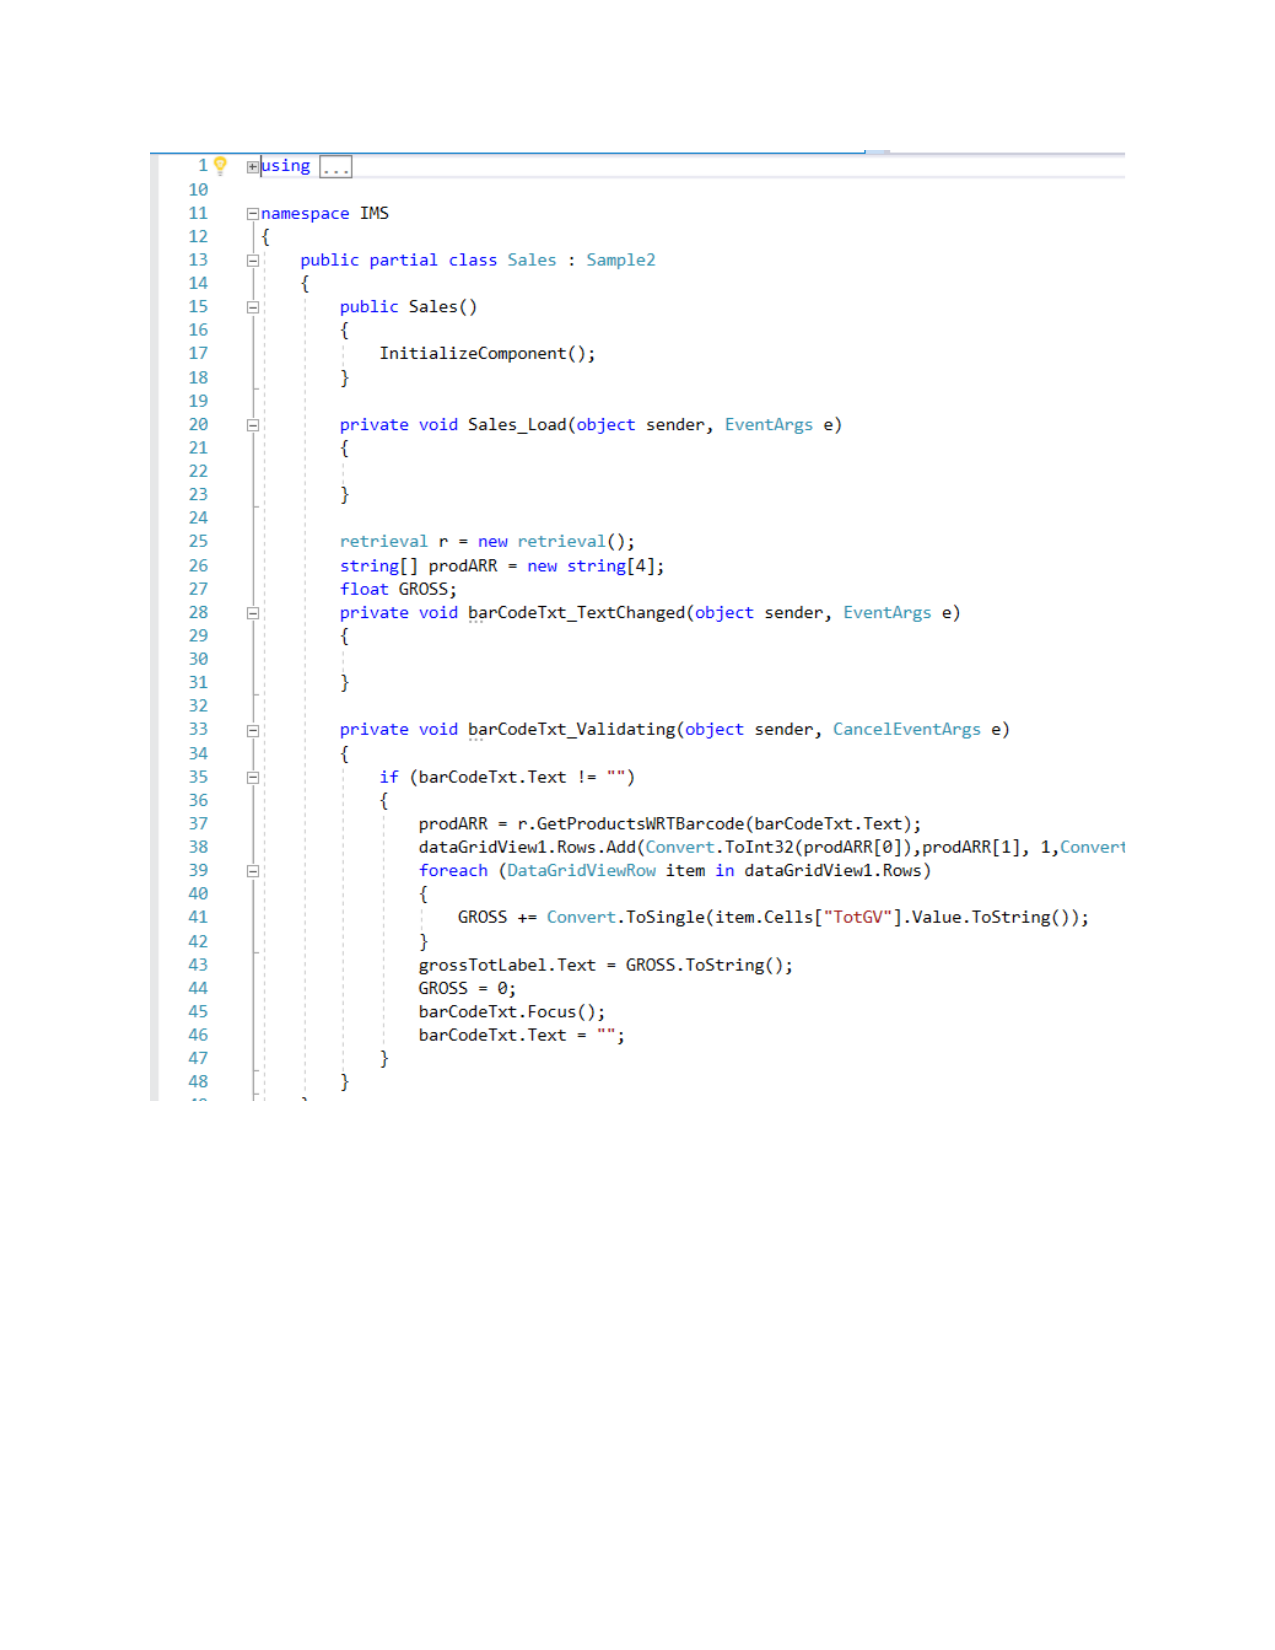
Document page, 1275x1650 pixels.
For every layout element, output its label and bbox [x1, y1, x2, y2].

picture [150, 150, 1125, 1101]
